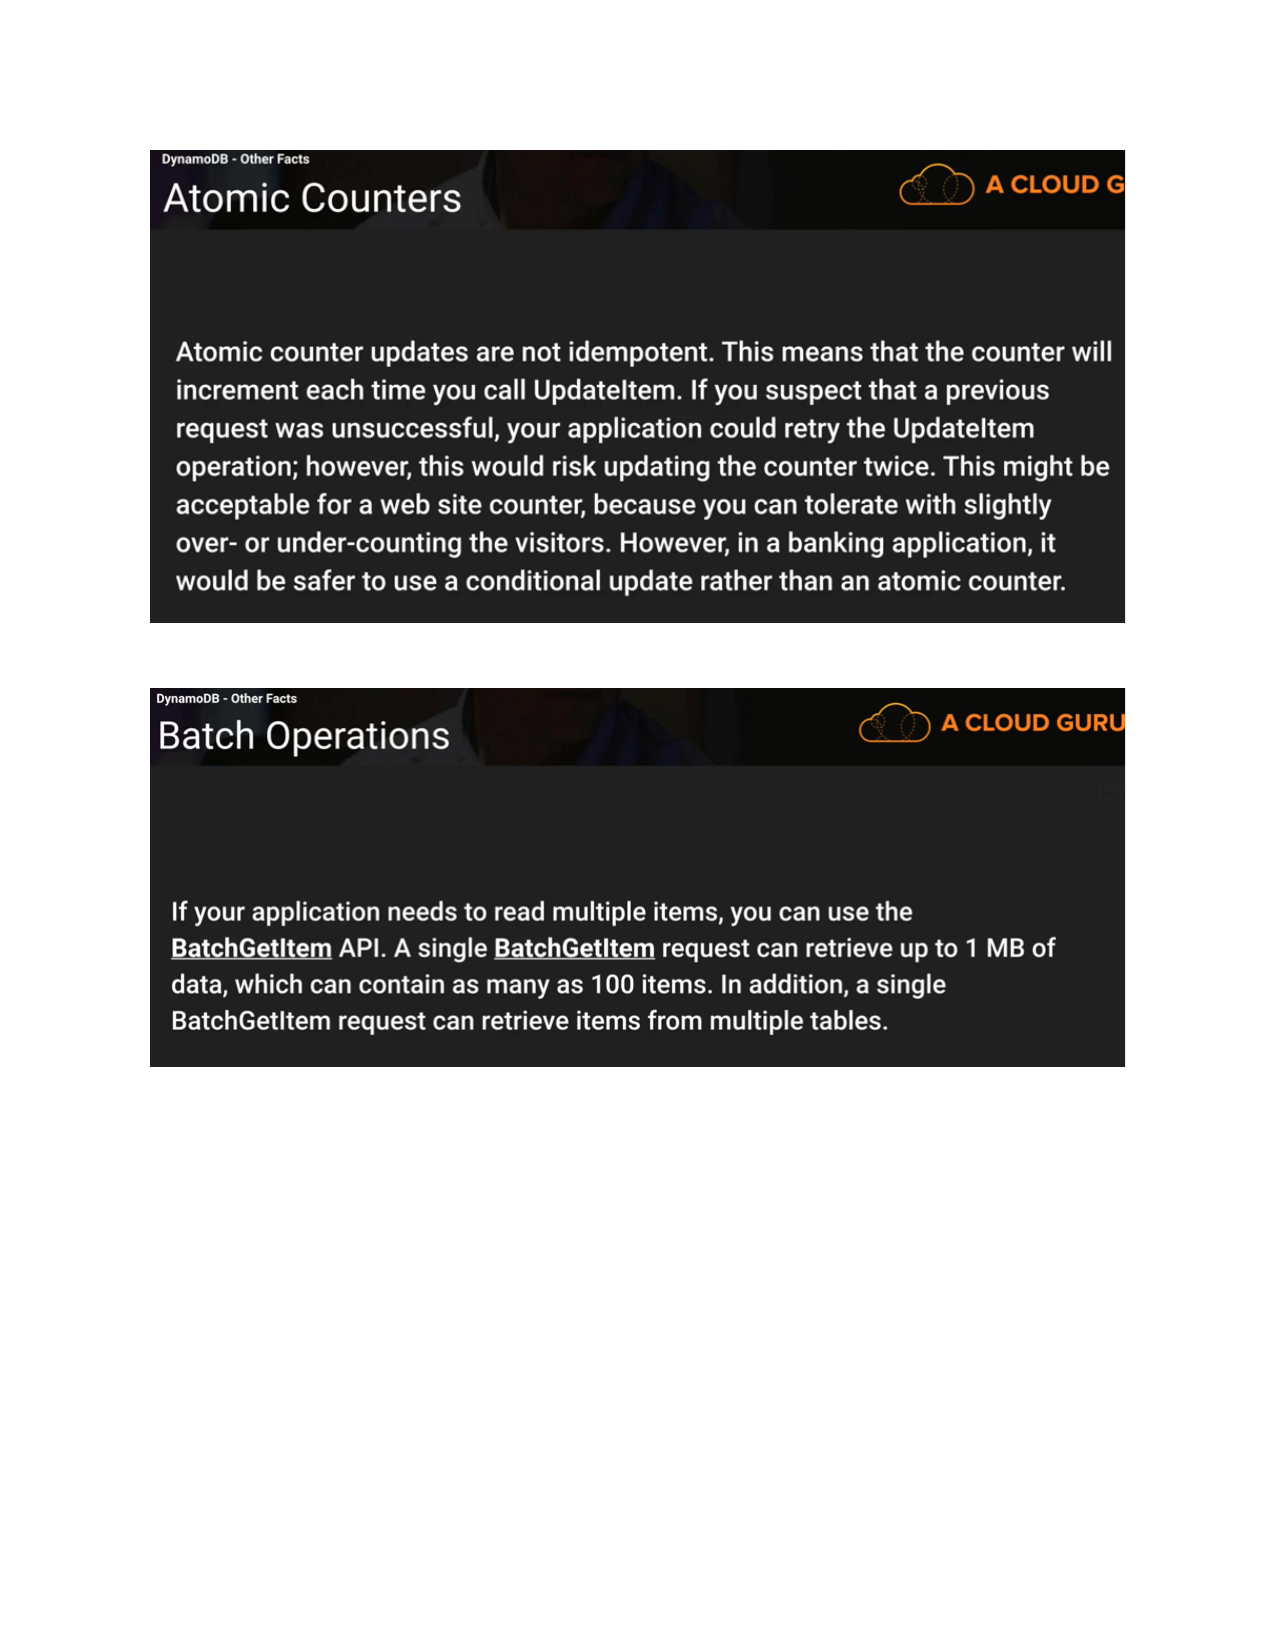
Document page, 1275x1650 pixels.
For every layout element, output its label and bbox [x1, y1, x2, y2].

picture [150, 688, 1125, 1067]
picture [150, 150, 1125, 623]
